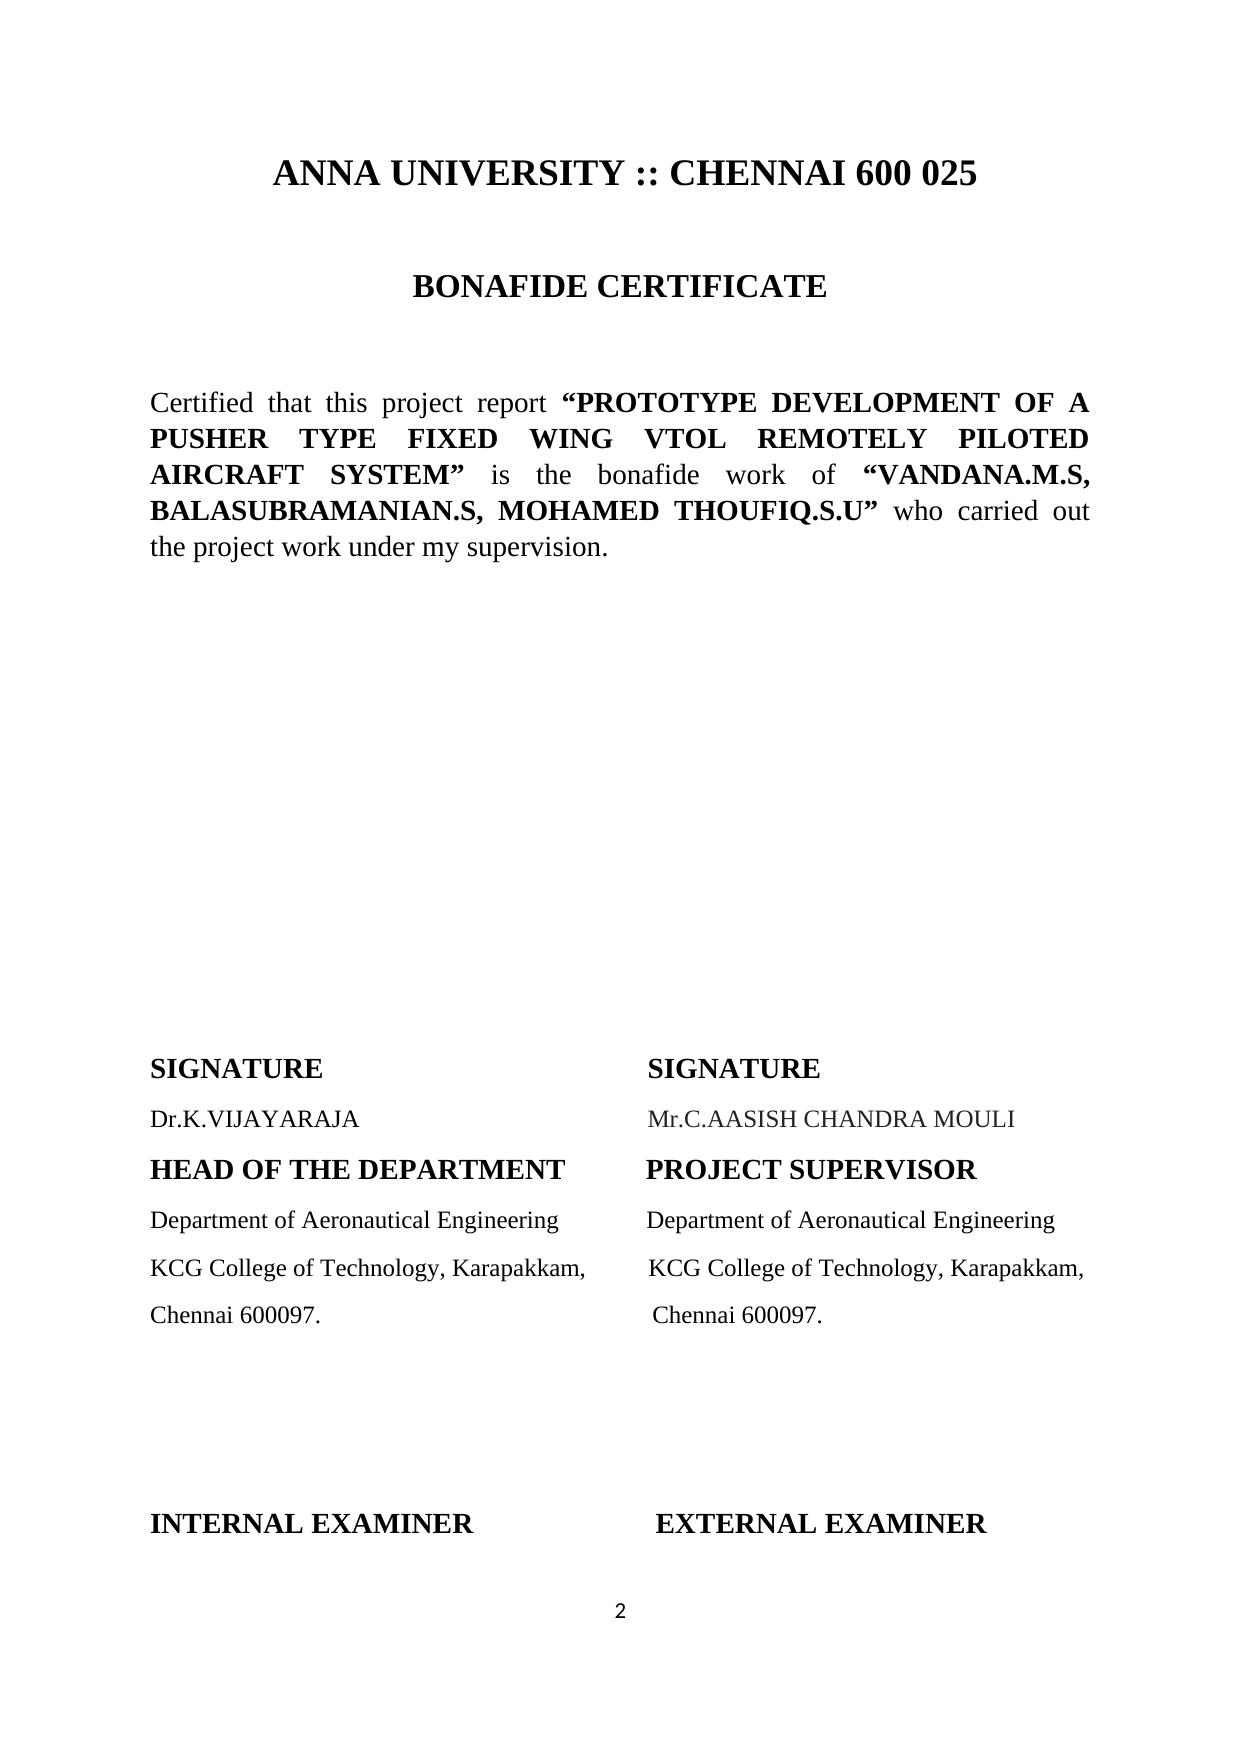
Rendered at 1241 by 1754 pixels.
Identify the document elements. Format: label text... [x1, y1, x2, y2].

text Chennai 600097. Chennai 600097. [150, 1300, 1090, 1329]
text HEAD OF THE DEPARTMENT PROJECT SUPERVISOR [150, 1152, 1090, 1186]
text KCG College of Technology, Karapakkam, KCG College of Technology, Karapakkam, [150, 1253, 1090, 1281]
text Department of Aeronautical Engineering Department of Aeronautical Engineering [150, 1205, 1090, 1234]
text Certified that this project report “PROTOTYPE DEVELOPMENT OF A PUSHER TYPE FIXED WING VTOL REMOTELY PILOTED AIRCRAFT SYSTEM” is the bonafide work of “VANDANA.M.S, BALASUBRAMANIAN.S, MOHAMED THOUFIQ.S.U” who carried out the project work under my supervision. [150, 385, 1090, 563]
text SIGNATURE SIGNATURE [150, 1052, 1090, 1085]
text ANNA UNIVERSITY :: CHENNAI 600 025 [150, 150, 1090, 193]
text Dr.K.VIJAYARAJA Mr.C.AASISH CHANDRA MOULI [150, 1104, 1090, 1133]
text BONAFIDE CERTIFICATE [150, 266, 1090, 304]
text INTERNAL EXAMINER EXTERNAL EXAMINER [150, 1507, 1090, 1540]
